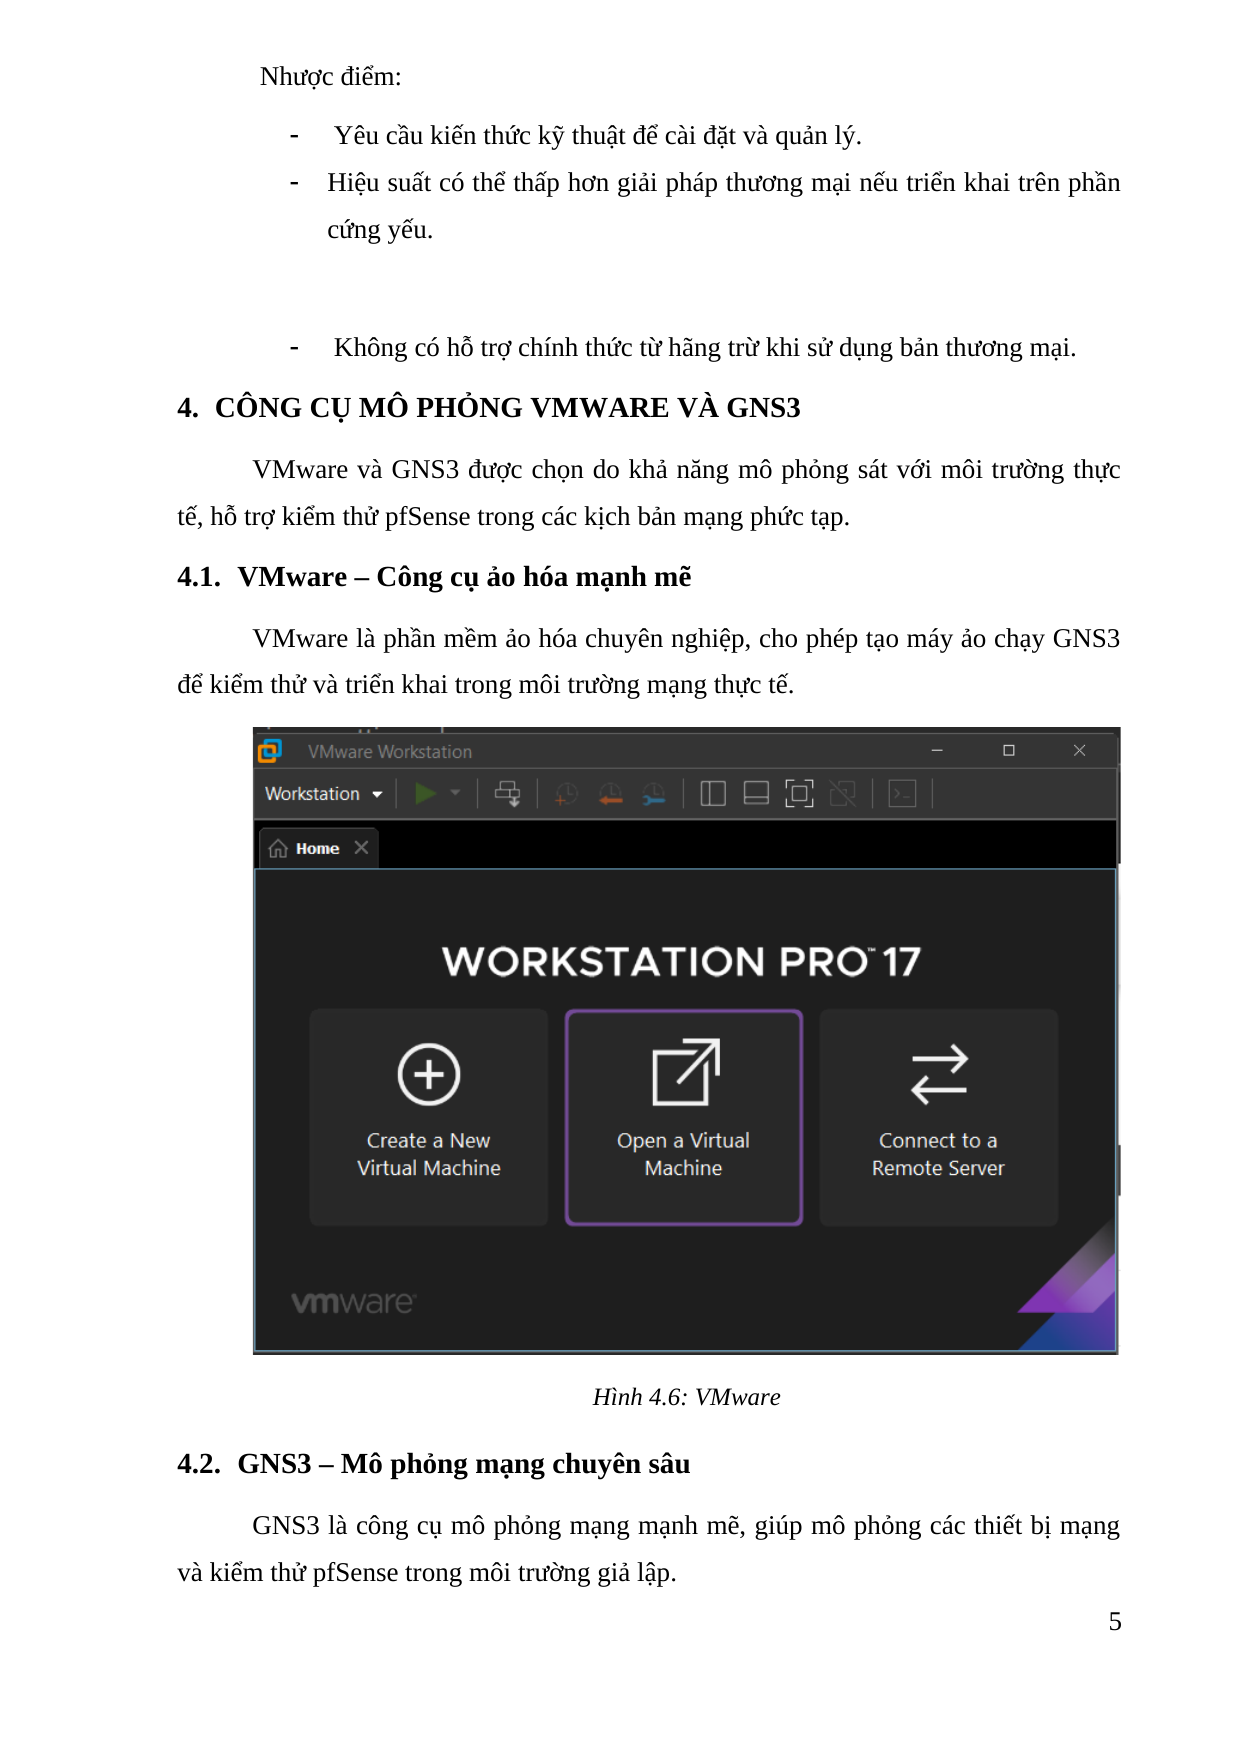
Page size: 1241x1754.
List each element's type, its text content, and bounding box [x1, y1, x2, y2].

subtitle VMware – Công cụ ảo hóa mạnh mẽ [177, 559, 1122, 593]
text VMware và GNS3 được chọn do khả năng mô phỏng sát với môi trường thực tế, hỗ trợ kiểm thử pfSense trong các kịch bản mạng phức tạp. [177, 453, 1122, 531]
text GNS3 là công cụ mô phỏng mạng mạnh mẽ, giúp mô phỏng các thiết bị mạng và kiểm thử pfSense trong môi trường giả lập. [177, 1509, 1122, 1587]
subtitle CÔNG CỤ MÔ PHỎNG VMWARE VÀ GNS3 [177, 391, 1122, 424]
list Không có hỗ trợ chính thức từ hãng trừ khi sử dụng bản thương mại. [289, 331, 1122, 362]
list Yêu cầu kiến thức kỹ thuật để cài đặt và quản lý. [289, 119, 1122, 150]
subtitle GNS3 – Mô phỏng mạng chuyên sâu [177, 1446, 1122, 1480]
list Hiệu suất có thể thấp hơn giải pháp thương mại nếu triển khai trên phần cứng yếu. [289, 166, 1122, 244]
text VMware là phần mềm ảo hóa chuyên nghiệp, cho phép tạo máy ảo chạy GNS3 để kiểm thử và triển khai trong môi trường mạng thực tế. [177, 622, 1122, 700]
subtitle Nhược điểm: [259, 60, 1122, 91]
picture [252, 727, 1121, 1355]
